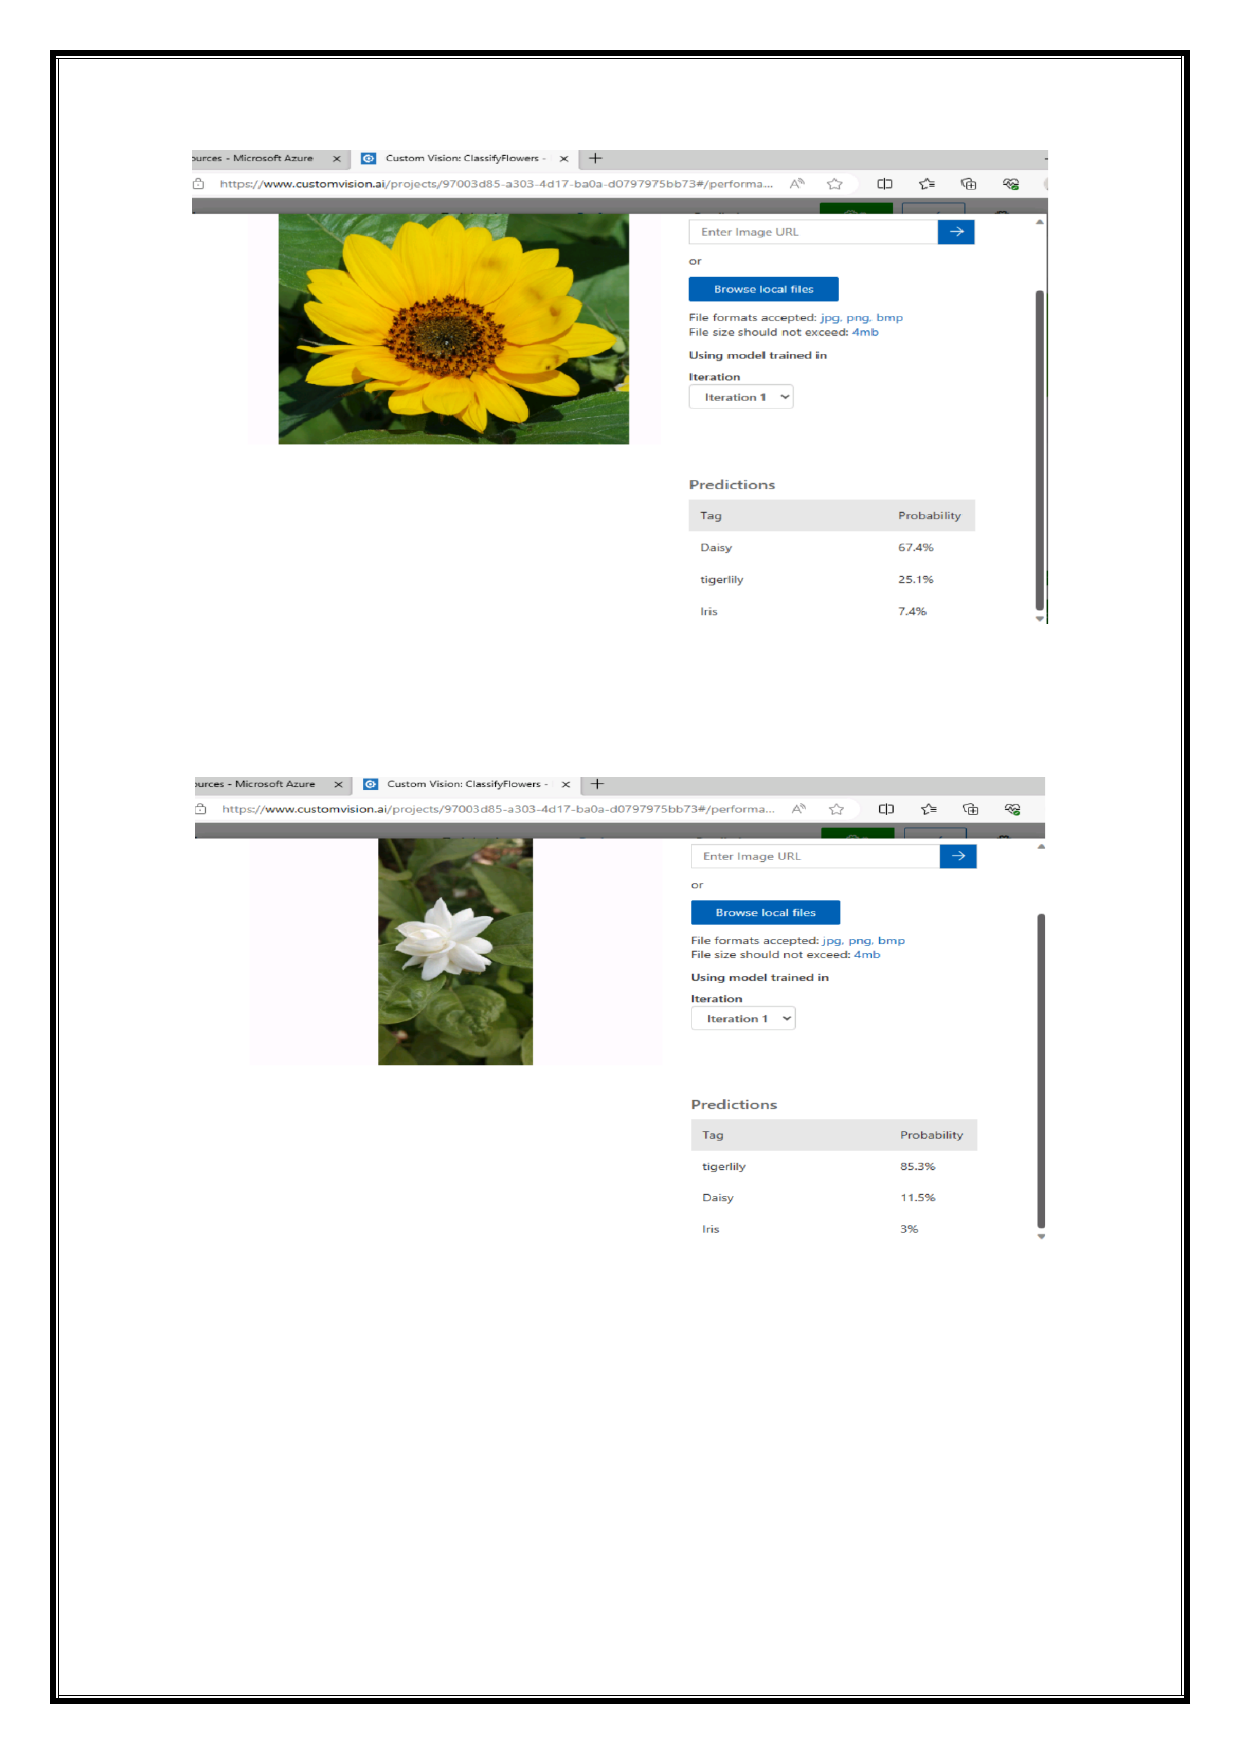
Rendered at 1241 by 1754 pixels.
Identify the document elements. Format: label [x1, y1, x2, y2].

picture [192, 150, 1049, 624]
picture [195, 777, 1045, 1241]
